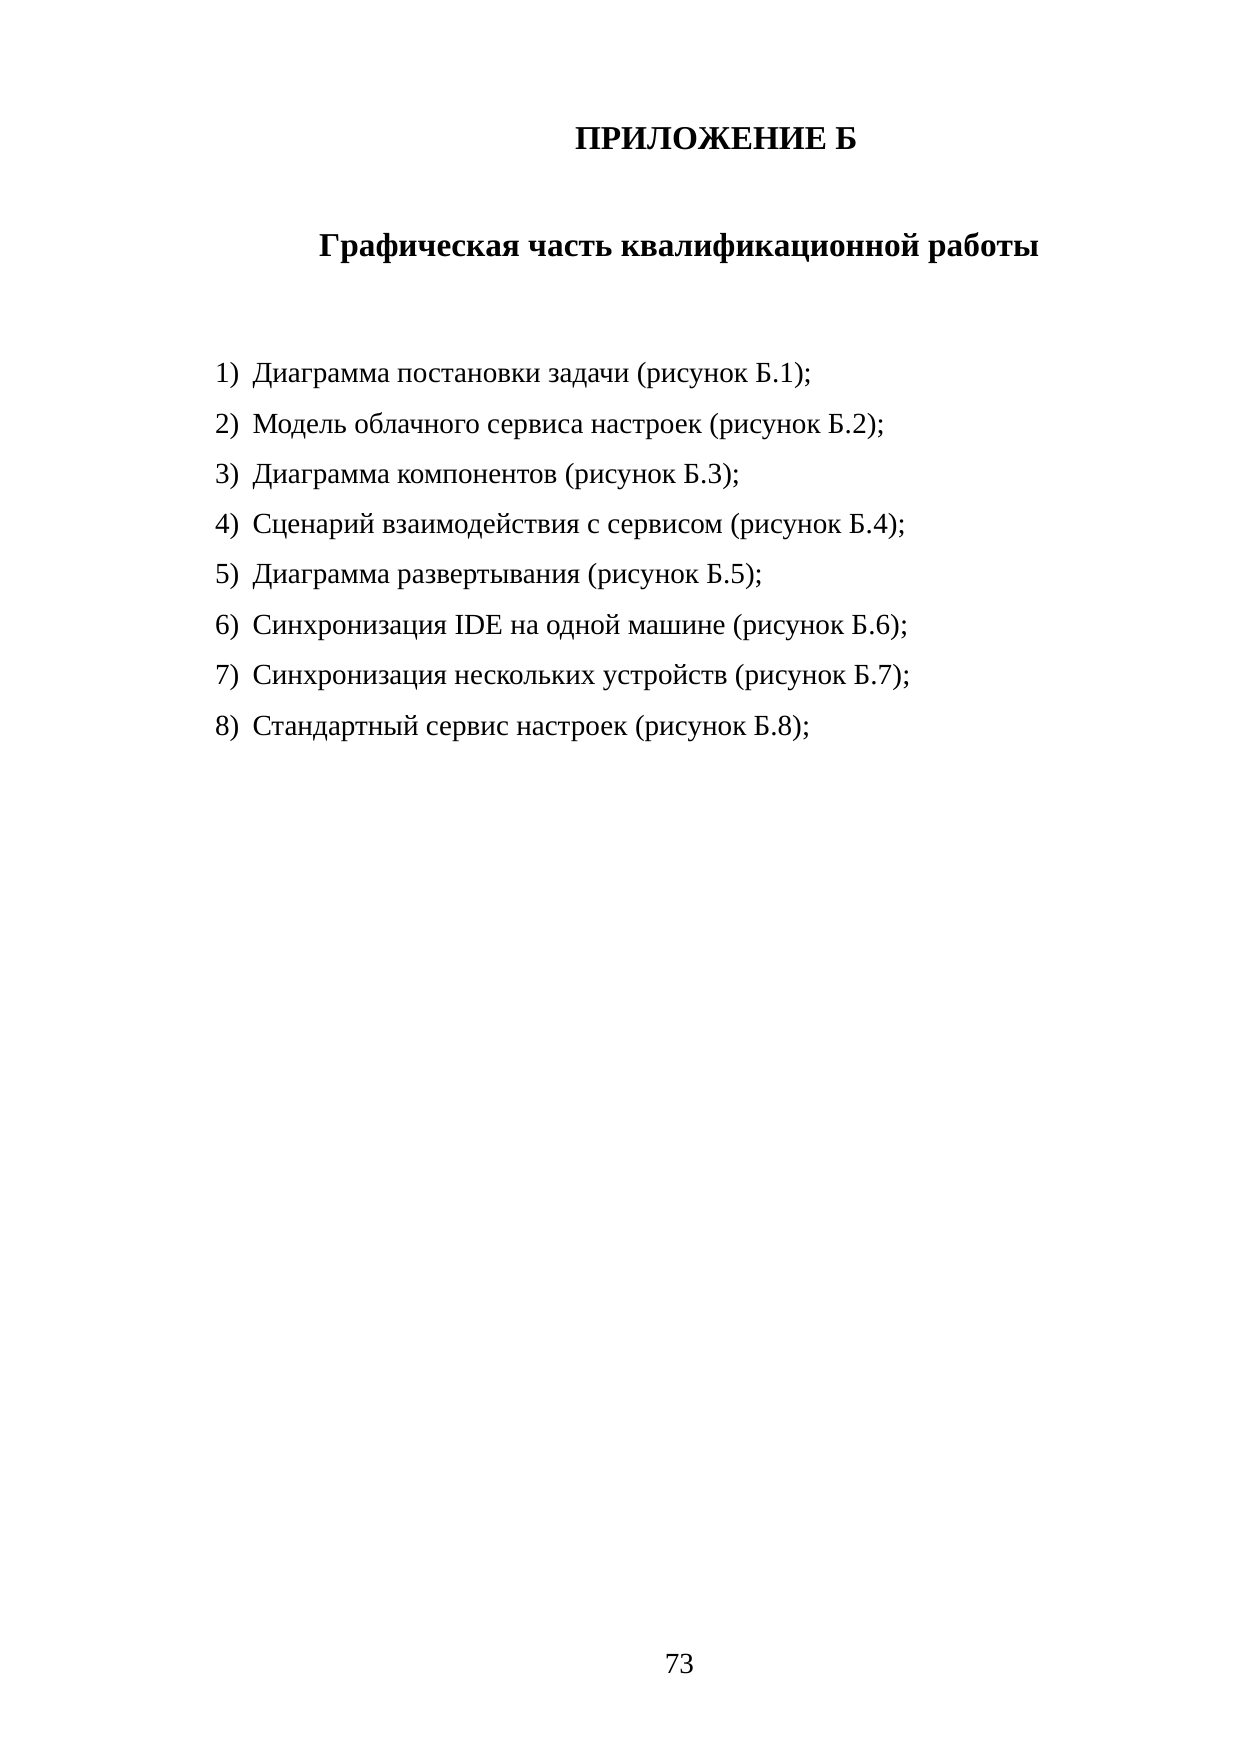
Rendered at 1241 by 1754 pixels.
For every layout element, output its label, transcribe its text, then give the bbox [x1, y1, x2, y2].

list Диаграмма развертывания (рисунок Б.5); [215, 557, 1181, 590]
list Диаграмма компонентов (рисунок Б.3); [215, 456, 1181, 489]
list Модель облачного сервиса настроек (рисунок Б.2); [215, 406, 1181, 439]
list Стандартный сервис настроек (рисунок Б.8); [215, 708, 1181, 741]
list Синхронизация IDE на одной машине (рисунок Б.6); [215, 607, 1181, 641]
list Синхронизация нескольких устройств (рисунок Б.7); [215, 657, 1181, 691]
list Диаграмма постановки задачи (рисунок Б.1); [215, 355, 1181, 389]
subtitle ПРИЛОЖЕНИЕ Б [251, 118, 1181, 156]
list Сценарий взаимодействия с сервисом (рисунок Б.4); [215, 506, 1181, 540]
text Графическая часть квалификационной работы [177, 226, 1181, 264]
